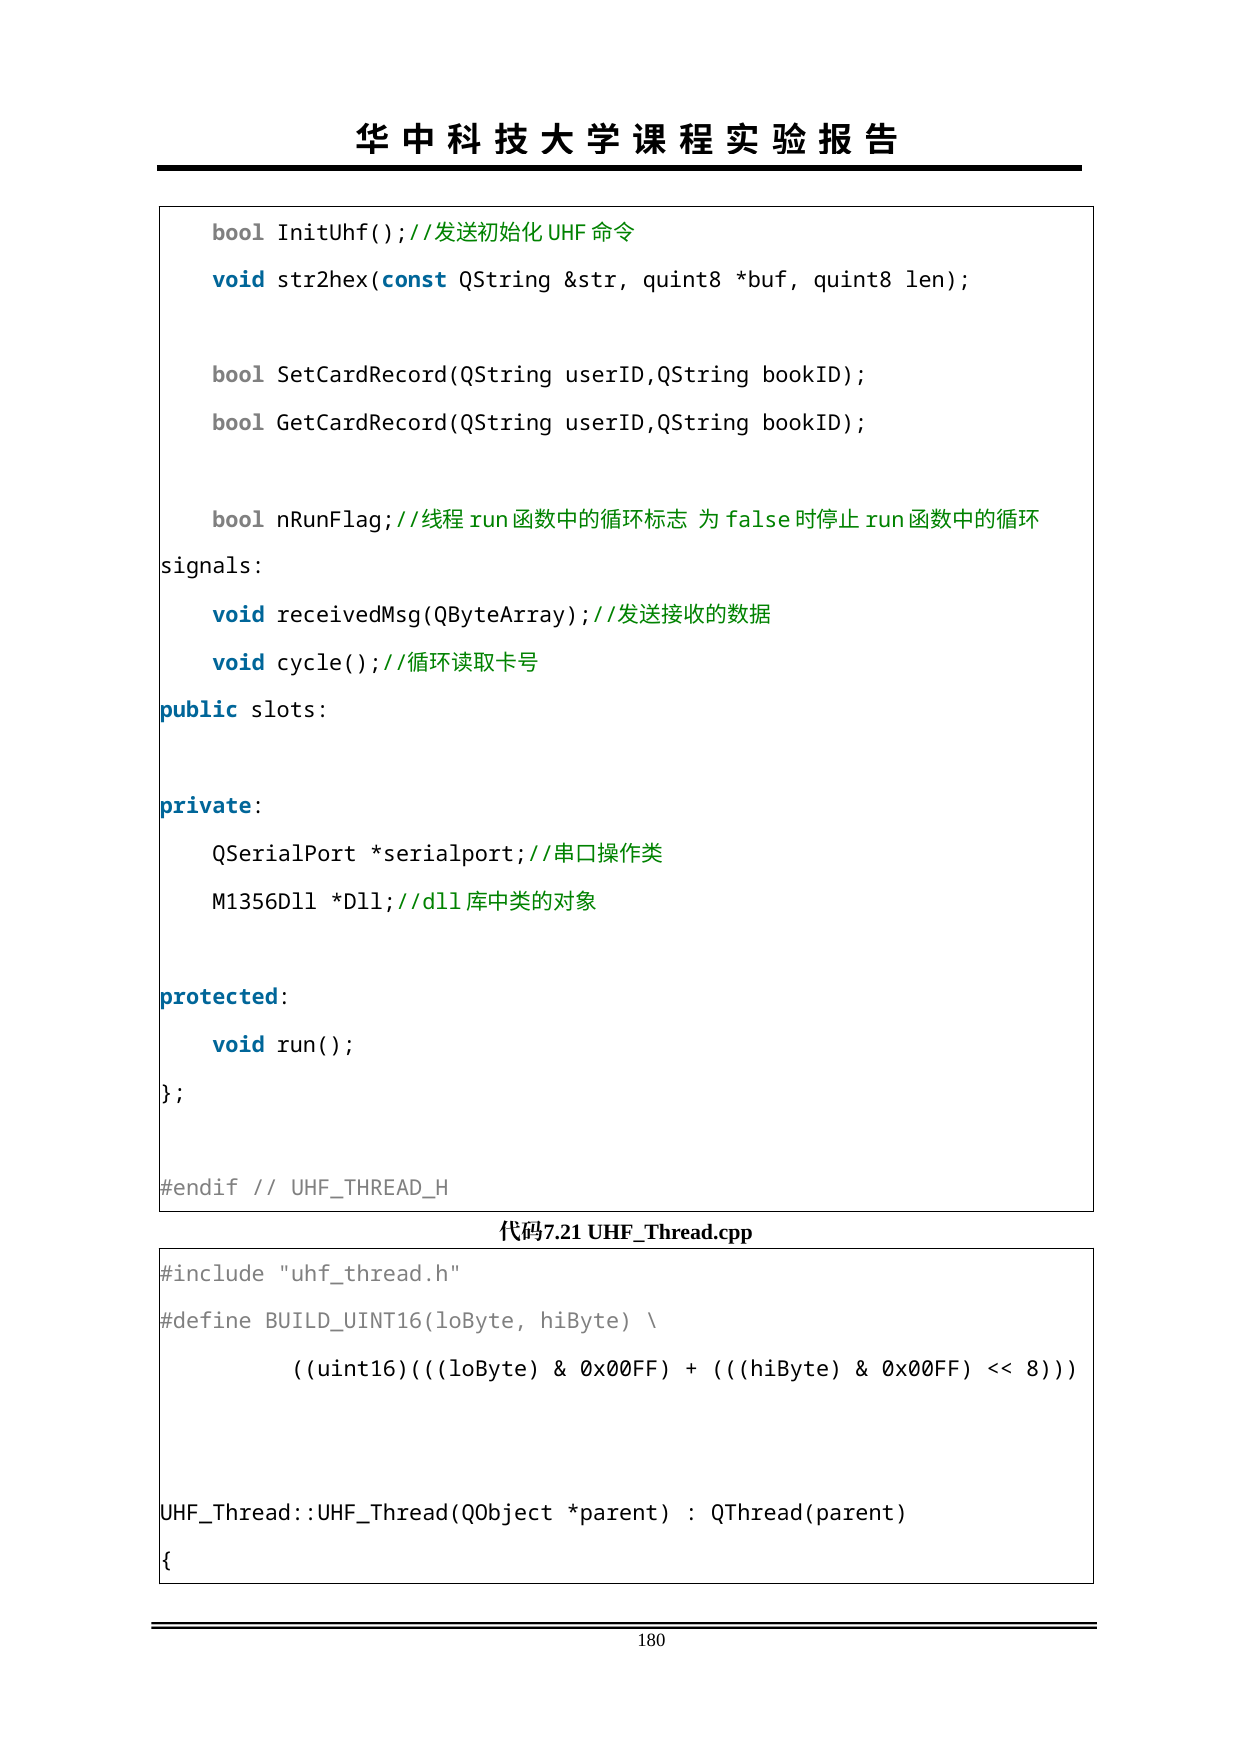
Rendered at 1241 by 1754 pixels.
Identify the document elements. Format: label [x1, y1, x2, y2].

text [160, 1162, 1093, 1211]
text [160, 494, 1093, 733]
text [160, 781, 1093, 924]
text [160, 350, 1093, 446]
picture [151, 1622, 1100, 1629]
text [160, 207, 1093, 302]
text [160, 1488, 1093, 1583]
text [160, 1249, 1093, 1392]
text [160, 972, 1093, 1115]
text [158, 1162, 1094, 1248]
